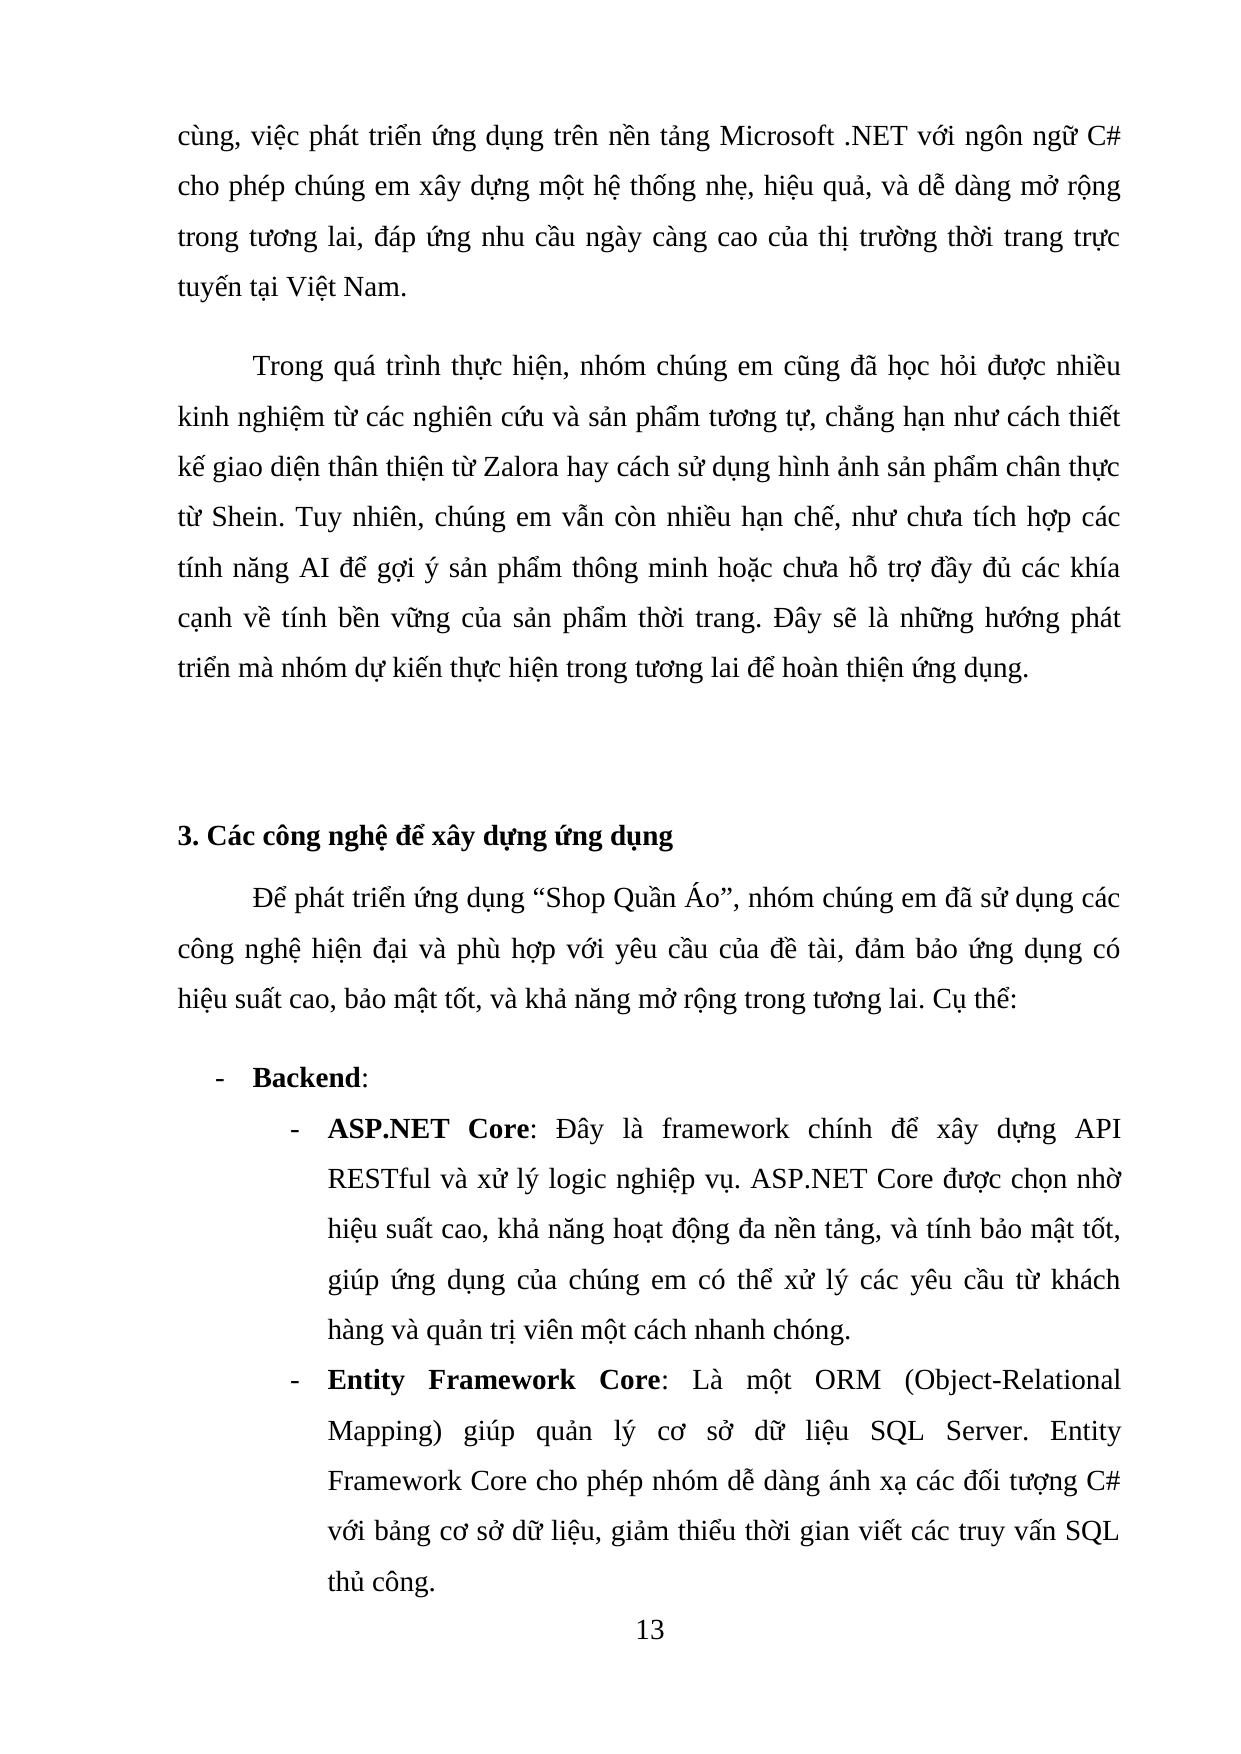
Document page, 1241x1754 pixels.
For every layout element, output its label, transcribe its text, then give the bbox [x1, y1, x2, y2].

list ASP.NET Core: Đây là framework chính để xây dựng API RESTful và xử lý logic nghiệp vụ. ASP.NET Core được chọn nhờ hiệu suất cao, khả năng hoạt động đa nền tảng, và tính bảo mật tốt, giúp ứng dụng của chúng em có thể xử lý các yêu cầu từ khách hàng và quản trị viên một cách nhanh chóng. [290, 1241, 1122, 1476]
subtitle 3. Các công nghệ để xây dựng ứng dụng [177, 918, 1122, 952]
text Để phát triển ứng dụng “Shop Quần Áo”, nhóm chúng em đã sử dụng các công nghệ hiện đại và phù hợp với yêu cầu của đề tài, đảm bảo ứng dụng có hiệu suất cao, bảo mật tốt, và khả năng mở rộng trong tương lai. Cụ thể: [177, 981, 1122, 1115]
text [177, 118, 1122, 403]
list Backend: [215, 1161, 1122, 1195]
text Trong quá trình thực hiện, nhóm chúng em cũng đã học hỏi được nhiều kinh nghiệm từ các nghiên cứu và sản phẩm tương tự, chẳng hạn như cách thiết kế giao diện thân thiện từ Zalora hay cách sử dụng hình ảnh sản phẩm chân thực từ Shein. Tuy nhiên, chúng em vẫn còn nhiều hạn chế, như chưa tích hợp các tính năng AI để gợi ý sản phẩm thông minh hoặc chưa hỗ trợ đầy đủ các khía cạnh về tính bền vững của sản phẩm thời trang. Đây sẽ là những hướng phát triển mà nhóm dự kiến thực hiện trong tương lai để hoàn thiện ứng dụng. [177, 449, 1122, 784]
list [290, 1521, 1122, 1605]
